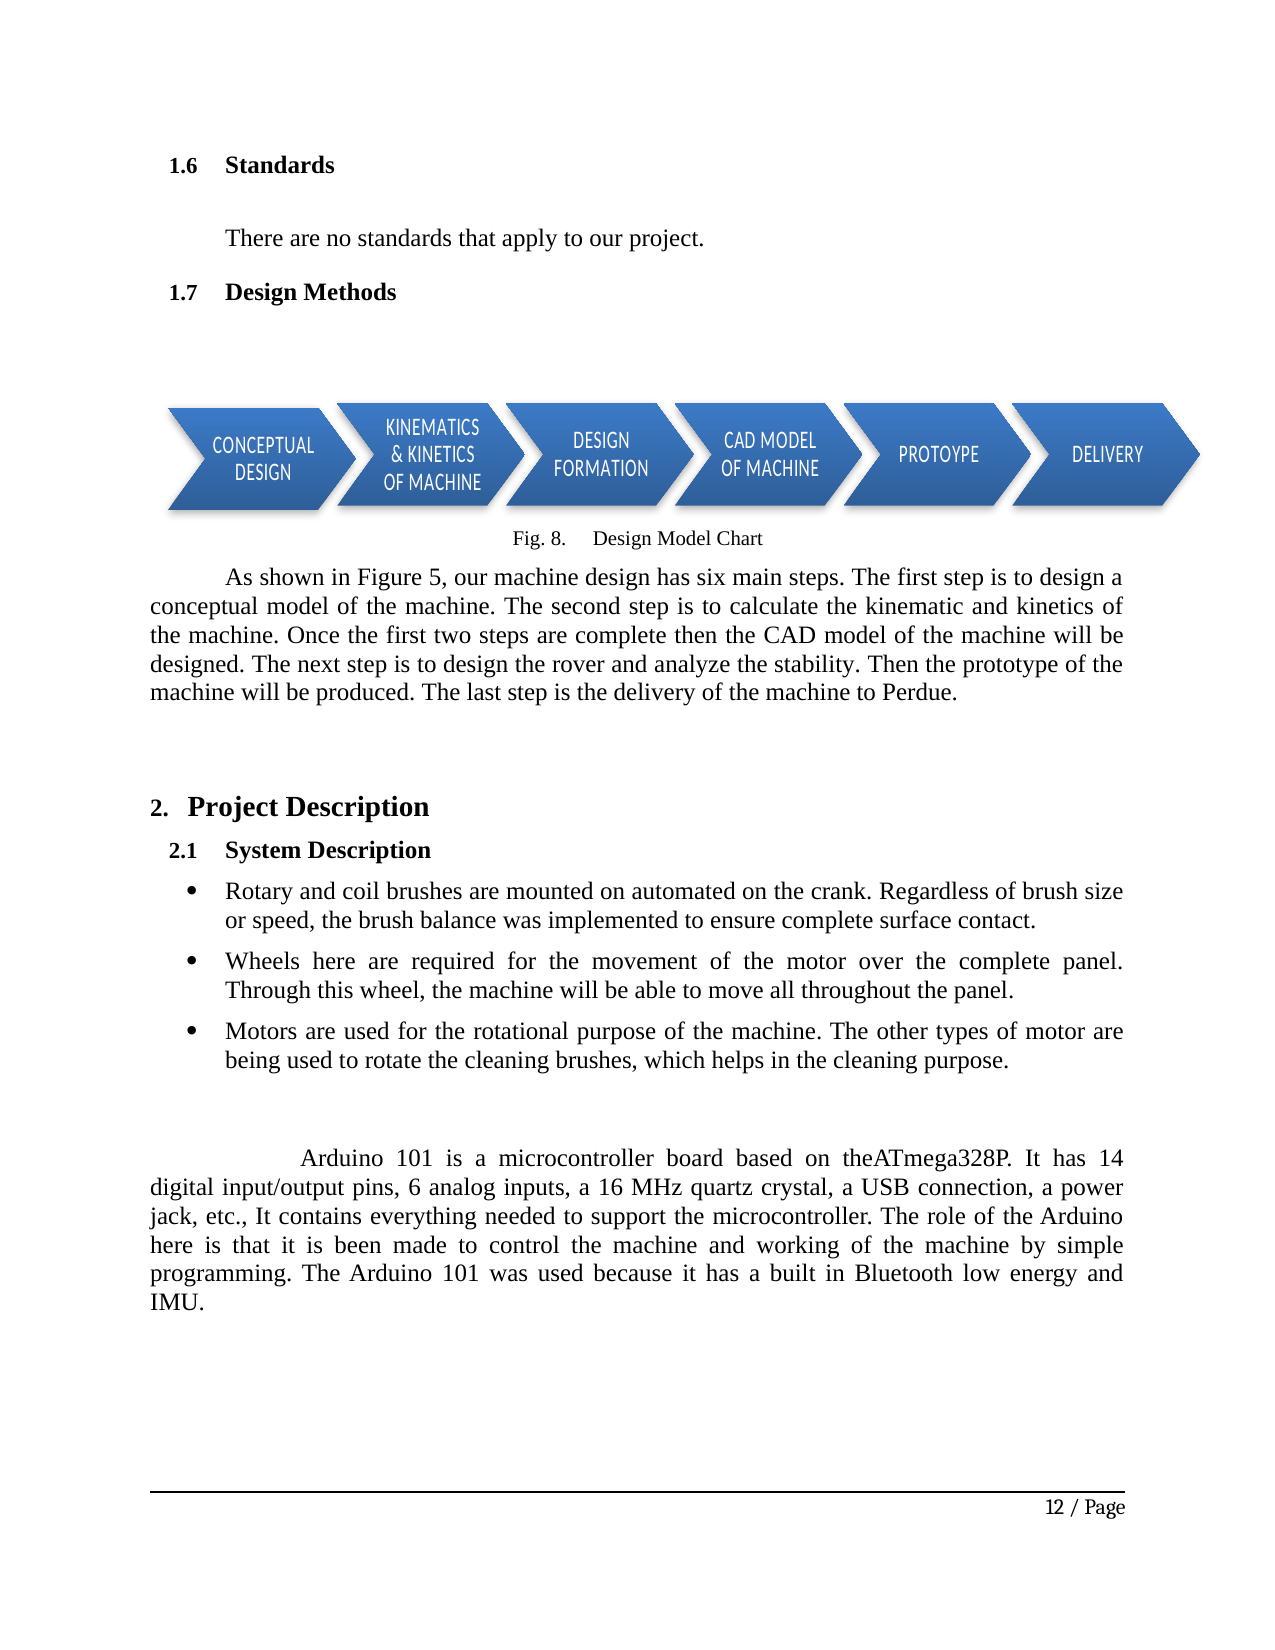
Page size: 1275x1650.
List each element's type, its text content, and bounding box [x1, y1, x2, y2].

subtitle System Description [169, 835, 1125, 863]
subtitle Standards [169, 150, 1125, 179]
list Rotary and coil brushes are mounted on automated on the crank. Regardless of brush size or speed, the brush balance was implemented to ensure complete surface contact. [187, 876, 1125, 933]
list Wheels here are required for the movement of the motor over the complete panel. Through this wheel, the machine will be able to move all throughout the panel. [187, 946, 1125, 1003]
text Design Model Chart [150, 526, 1125, 550]
text Arduino 101 is a microcontroller board based on theATmega328P. It has 14 digital input/output pins, 6 analog inputs, a 16 MHz quartz crystal, a USB connection, a power jack, etc., It contains everything needed to support the microcontroller. The role of the Arduino here is that it is been made to control the machine and working of the machine by simple programming. The Arduino 101 was used because it has a built in Bluetooth low energy and IMU. [150, 1143, 1125, 1316]
text As shown in Figure 5, our machine design has six main steps. The first step is to design a conceptual model of the machine. The second step is to calculate the kinematic and kinetics of the machine. Once the first two steps are complete then the CAD model of the machine will be designed. The next step is to design the rover and analyze the stability. Then the prototype of the machine will be produced. The last step is the delivery of the machine to Perdue. [150, 562, 1125, 706]
subtitle Design Methods [169, 277, 1125, 305]
text There are no standards that apply to our project. [150, 223, 1125, 251]
text Project Description [150, 789, 1125, 822]
list Motors are used for the rotational purpose of the machine. The other types of motor are being used to rotate the cleaning brushes, which helps in the cleaning purpose. [187, 1016, 1125, 1073]
